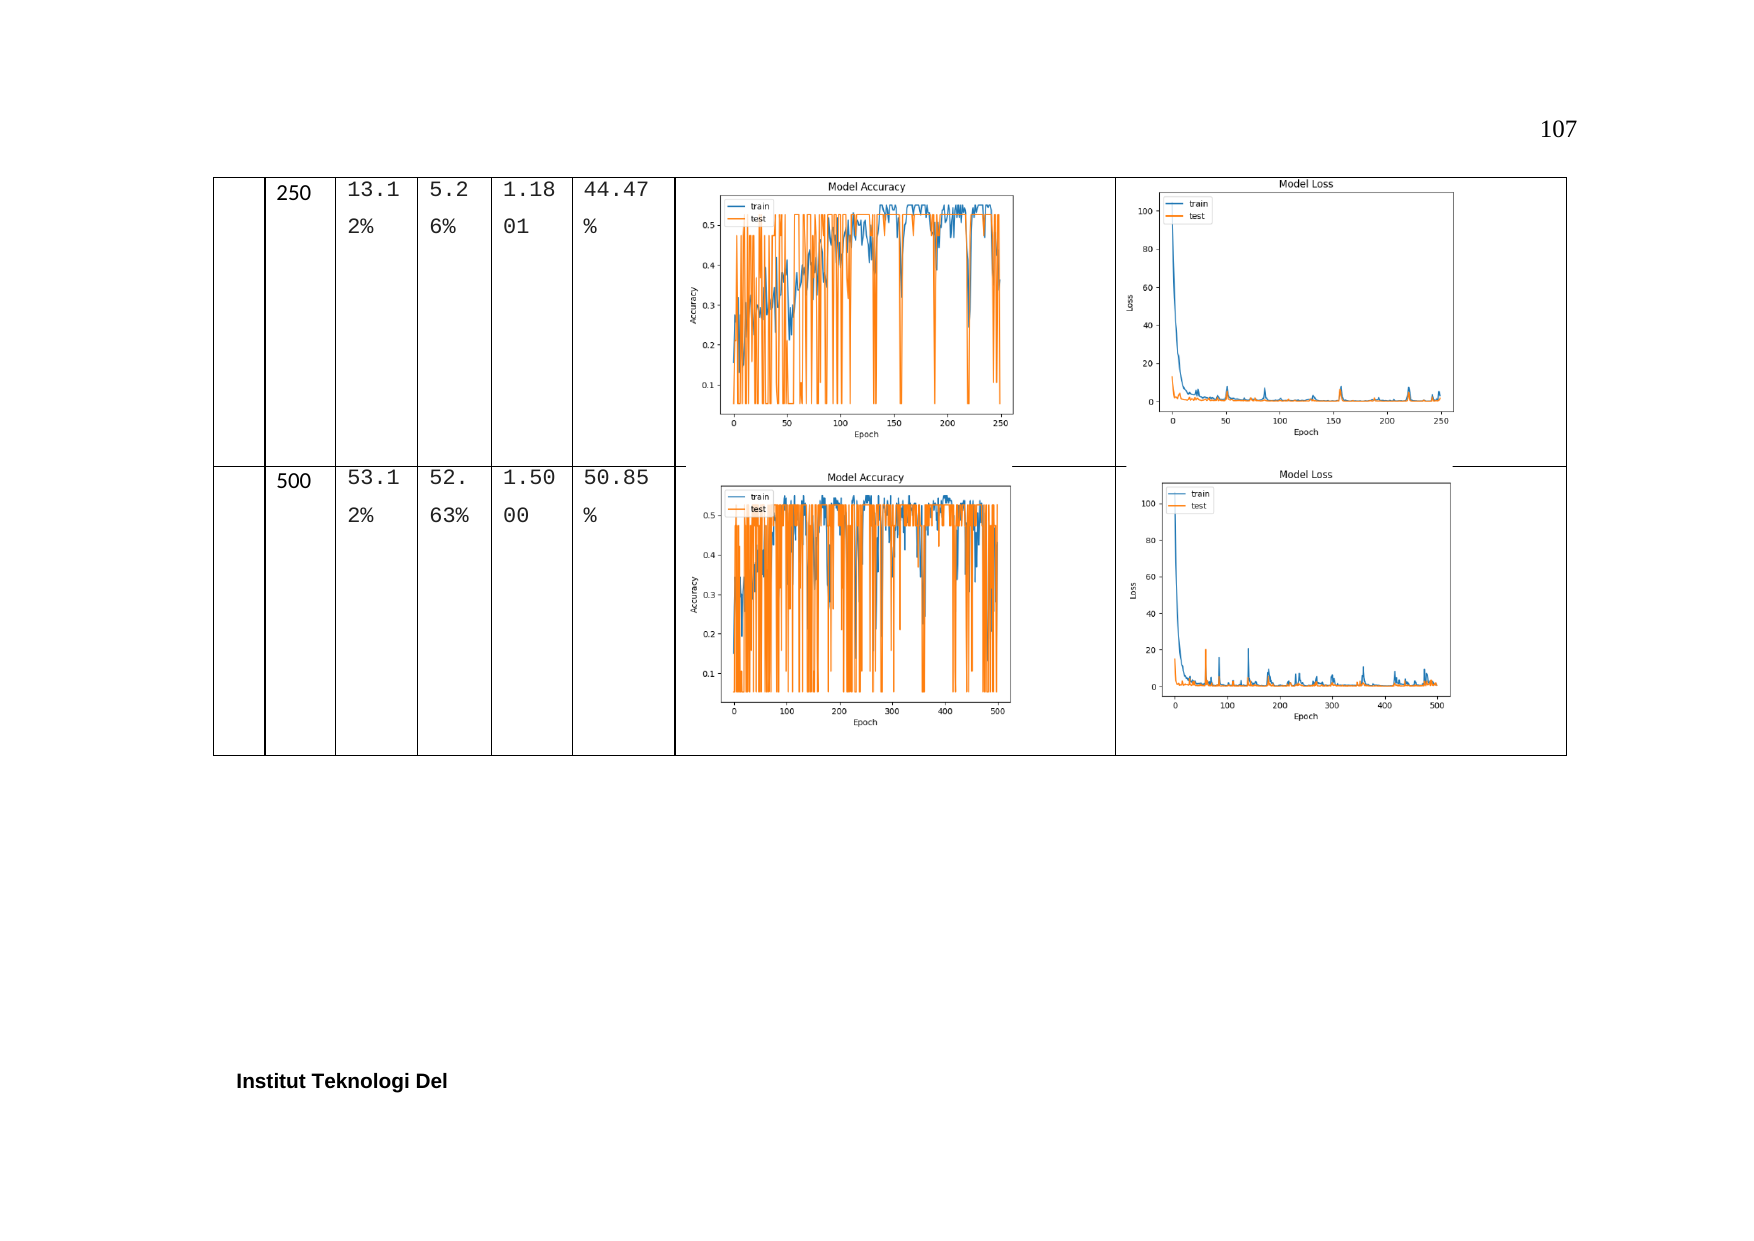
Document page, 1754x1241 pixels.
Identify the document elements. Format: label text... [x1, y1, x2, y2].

table_cell [676, 178, 1115, 466]
table_cell [214, 467, 264, 755]
table_cell 53.12% [336, 467, 417, 755]
table_cell [1116, 178, 1566, 466]
table_cell 5.26% [418, 178, 491, 466]
table_cell 500 [266, 467, 335, 755]
picture [686, 178, 1015, 439]
table_cell 13.12% [336, 178, 417, 466]
picture [686, 466, 1013, 729]
table_cell 1.5000 [492, 467, 572, 755]
table_cell 50.85 % [573, 467, 674, 755]
table_cell 250 [266, 178, 335, 466]
table_cell [676, 467, 1115, 755]
table_cell 52.63% [418, 467, 491, 755]
table_cell [1116, 467, 1566, 755]
table_cell [214, 178, 264, 466]
picture [1126, 178, 1454, 436]
picture [1126, 466, 1453, 723]
table_cell 44.47 % [573, 178, 674, 466]
table_cell 1.1801 [492, 178, 572, 466]
